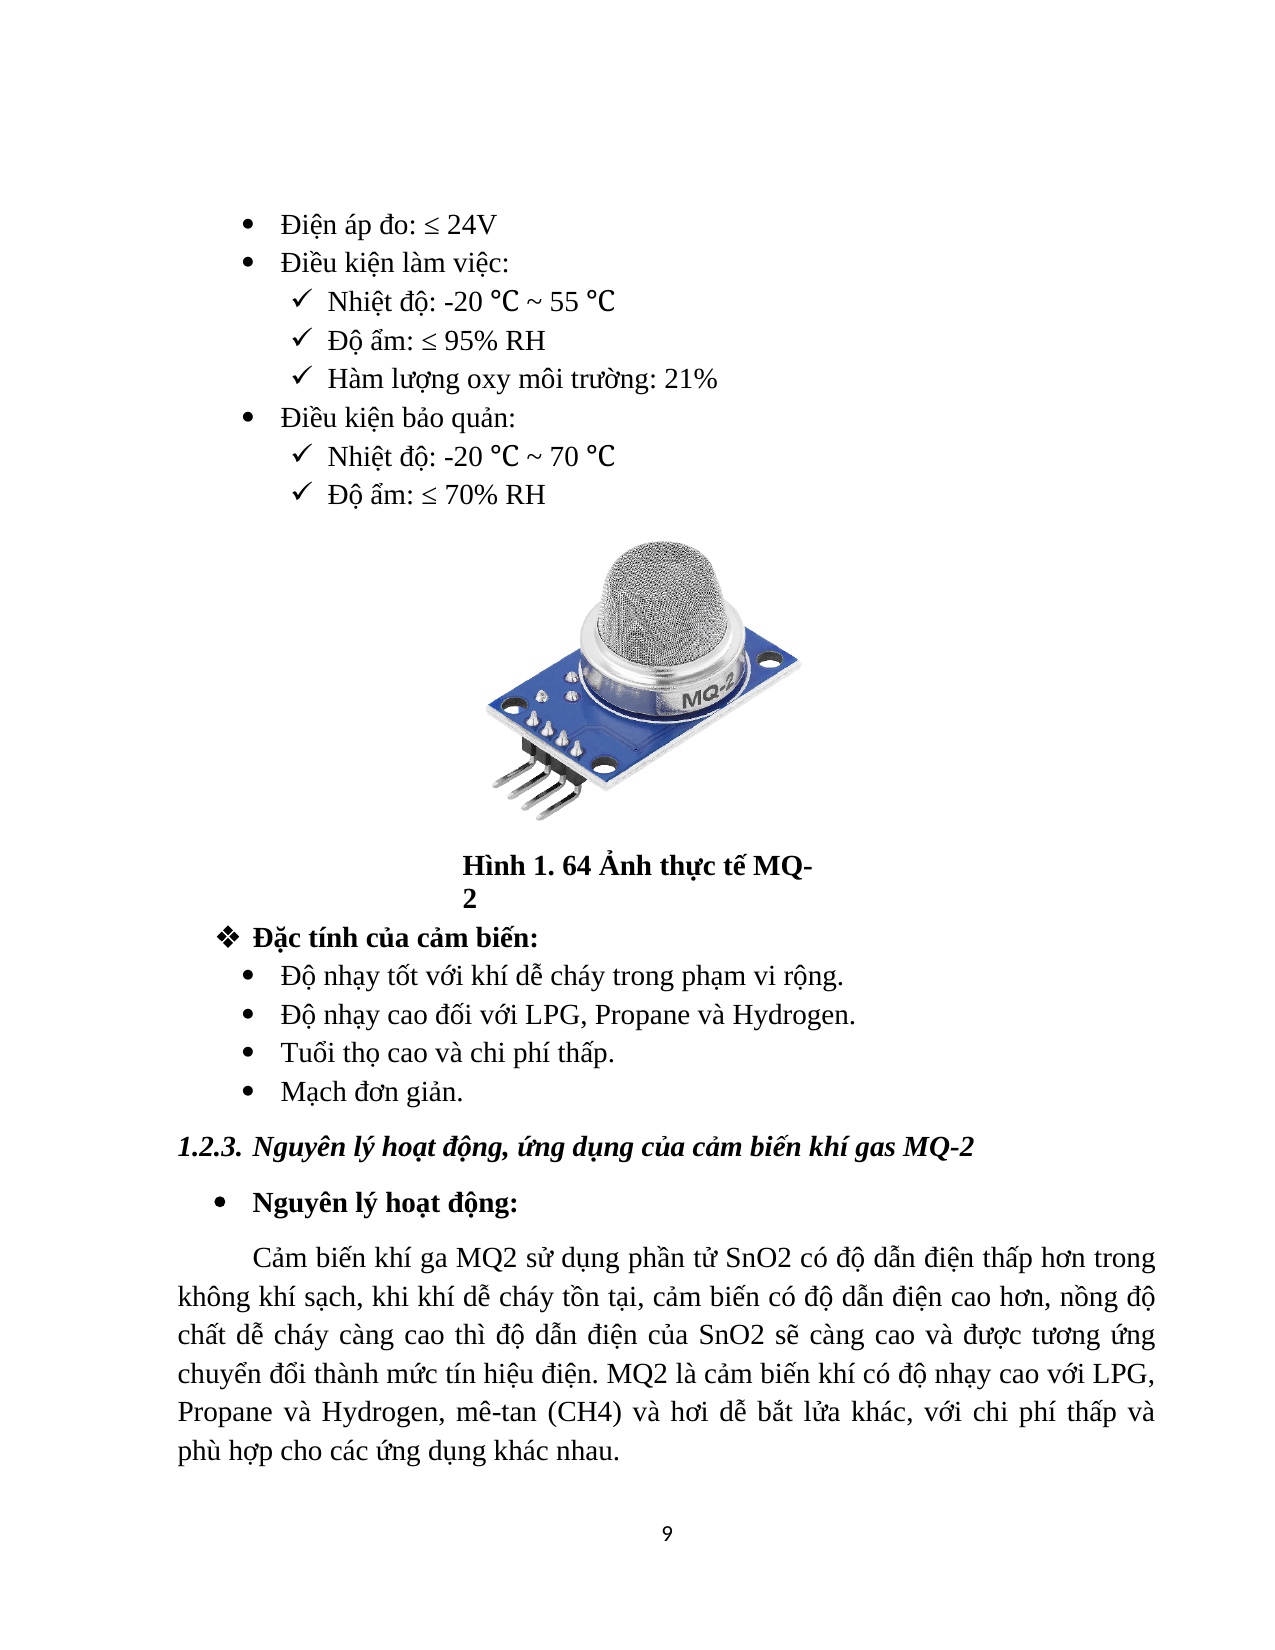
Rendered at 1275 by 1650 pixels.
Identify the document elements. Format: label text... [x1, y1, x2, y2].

list Độ ẩm: ≤ 70% RH [290, 477, 1157, 511]
picture [475, 512, 812, 847]
list Mạch đơn giản. [243, 1074, 1157, 1108]
list Độ nhạy cao đối với LPG, Propane và Hydrogen. [243, 997, 1157, 1031]
list Độ ẩm: ≤ 95% RH [290, 323, 1157, 356]
list Hàm lượng oxy môi trường: 21% [290, 361, 1157, 395]
list Điều kiện làm việc: [243, 245, 1157, 279]
list Độ nhạy tốt với khí dễ cháy trong phạm vi rộng. [243, 958, 1157, 992]
list Nhiệt độ: -20 ℃ ~ 70 ℃ [290, 439, 1157, 472]
list Nguyên lý hoạt động, ứng dụng của cảm biến khí gas MQ-2 [177, 1129, 1157, 1163]
text Cảm biến khí ga MQ2 sử dụng phần tử SnO2 có độ dẫn điện thấp hơn trong không khí sạch, khi khí dễ cháy tồn tại, cảm biến có độ dẫn điện cao hơn, nồng độ chất dễ cháy càng cao thì độ dẫn điện của SnO2 sẽ càng cao và được tương ứng chuyển đổi thành mức tín hiệu điện. MQ2 là cảm biến khí có độ nhạy cao với LPG, Propane và Hydrogen, mê-tan (CH4) và hơi dễ bắt lửa khác, với chi phí thấp và phù hợp cho các ứng dụng khác nhau. [177, 1240, 1157, 1466]
list Điều kiện bảo quản: [243, 400, 1157, 434]
list Tuổi thọ cao và chi phí thấp. [243, 1036, 1157, 1069]
list Nguyên lý hoạt động: [215, 1185, 1157, 1218]
list Nhiệt độ: -20 ℃ ~ 55 ℃ [290, 284, 1157, 318]
list Điện áp đo: ≤ 24V [243, 207, 1157, 240]
